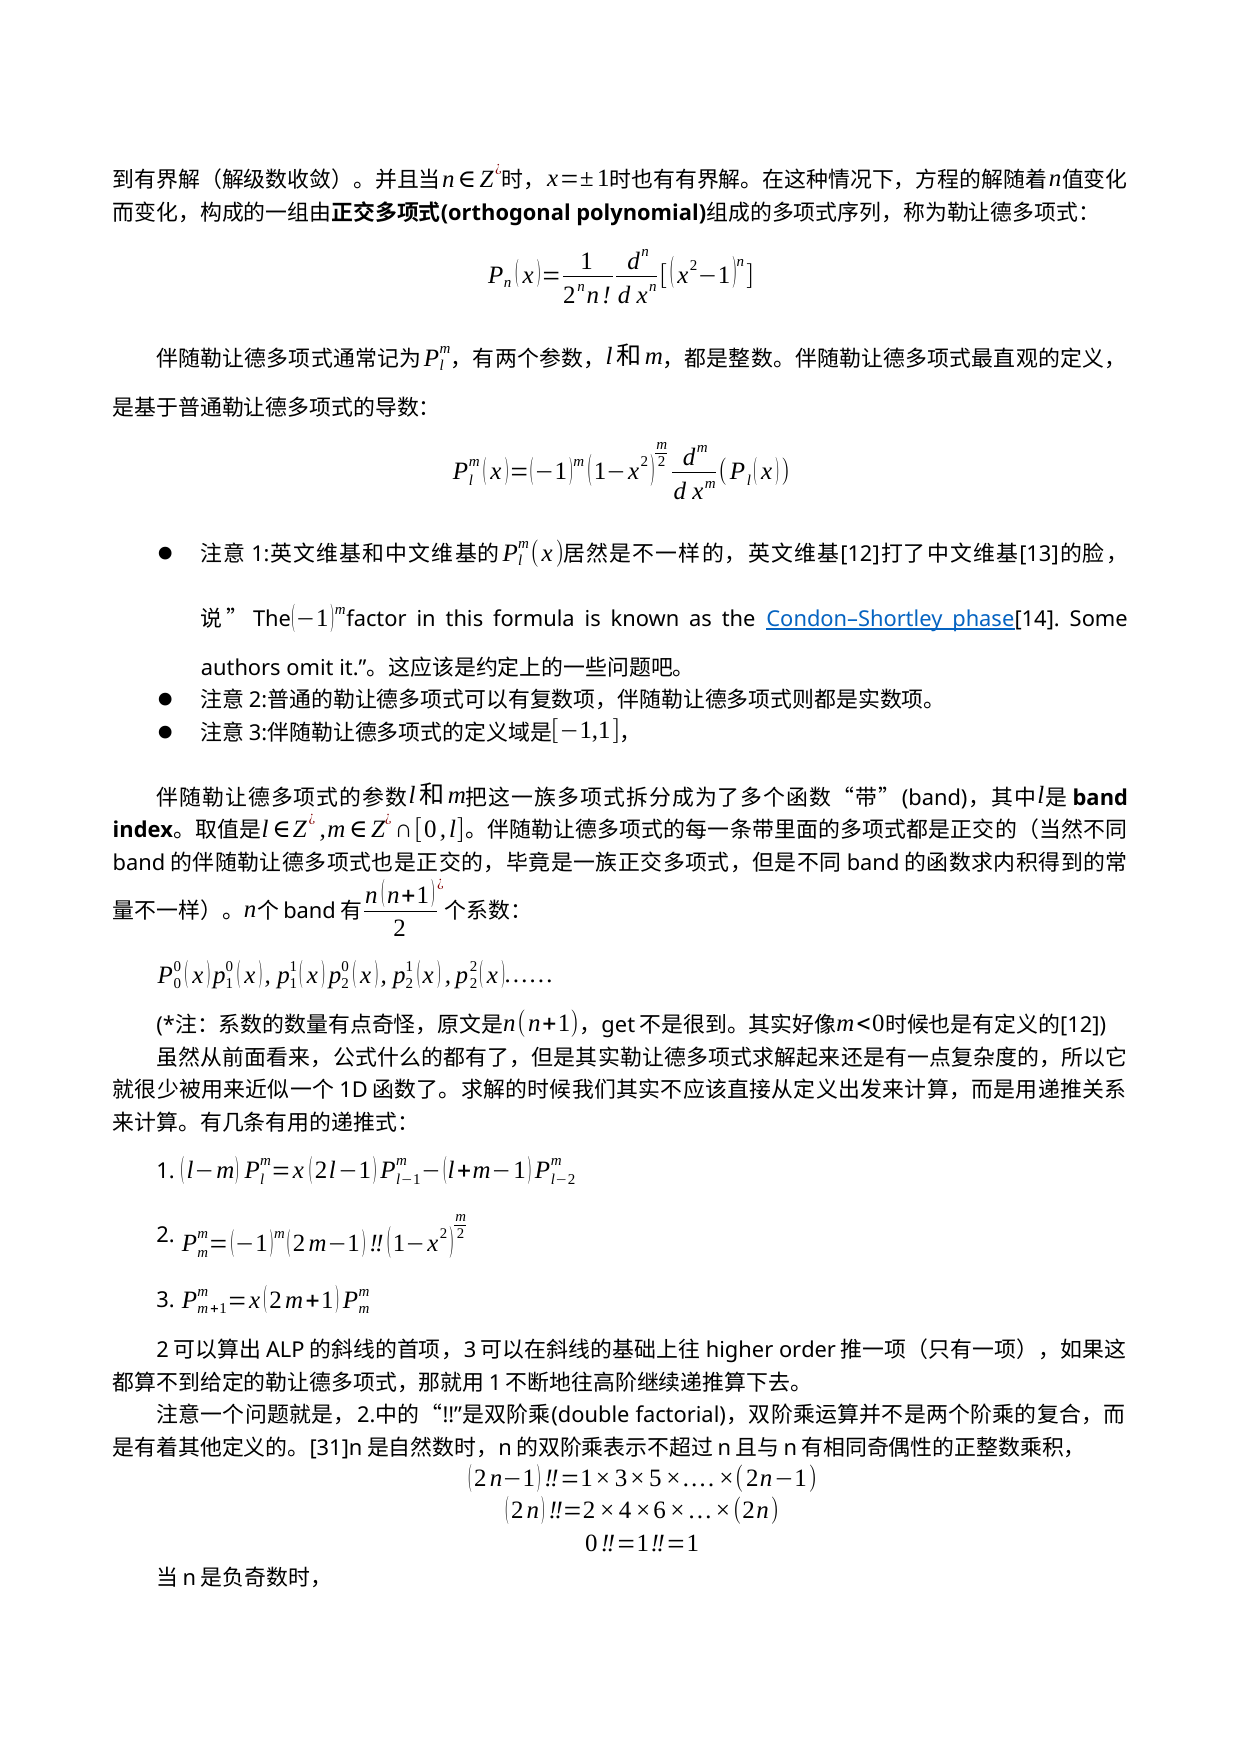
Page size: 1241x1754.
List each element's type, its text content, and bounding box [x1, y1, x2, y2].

text 2. [112, 1202, 1128, 1267]
list 注意2:普通的勒让德多项式可以有复数项，伴随勒让德多项式则都是实数项。 [157, 682, 1128, 714]
list 注意1:英文维基和中文维基的居然是不一样的，英文维基[12]打了中文维基[13]的脸，说”Thefactor in this formula is known as the Condon–Shortley phase[14]. Some authors omit it.”。这应该是约定上的一些问题吧。 [157, 519, 1128, 682]
text 3. [112, 1267, 1128, 1332]
text 虽然从前面看来，公式什么的都有了，但是其实勒让德多项式求解起来还是有一点复杂度的，所以它就很少被用来近似一个1D函数了。求解的时候我们其实不应该直接从定义出发来计算，而是用递推关系来计算。有几条有用的递推式： [112, 1039, 1128, 1137]
text 伴随勒让德多项式通常记为，有两个参数，，都是整数。伴随勒让德多项式最直观的定义，是基于普通勒让德多项式的导数： [112, 324, 1128, 422]
text (*注：系数的数量有点奇怪，原文是，get不是很到。其实好像时候也是有定义的[12]) [112, 1007, 1128, 1039]
text 伴随勒让德多项式的参数把这一族多项式拆分成为了多个函数“带”(band)，其中是band index。取值是。伴随勒让德多项式的每一条带里面的多项式都是正交的（当然不同band的伴随勒让德多项式也是正交的，毕竟是一族正交多项式，但是不同band的函数求内积得到的常量不一样）。个band有个系数： [112, 779, 1128, 942]
text 2可以算出ALP的斜线的首项，3可以在斜线的基础上往higher order推一项（只有一项），如果这都算不到给定的勒让德多项式，那就用1不断地往高阶继续递推算下去。 [112, 1332, 1128, 1397]
text 当n是负奇数时， [112, 1559, 1128, 1592]
list 注意3:伴随勒让德多项式的定义域是， [157, 714, 1128, 747]
text 1. [112, 1137, 1128, 1202]
text 注意一个问题就是，2.中的“!!”是双阶乘(double factorial)，双阶乘运算并不是两个阶乘的复合，而是有着其他定义的。[31]n是自然数时，n的双阶乘表示不超过n且与n有相同奇偶性的正整数乘积， [112, 1397, 1128, 1462]
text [112, 162, 1128, 227]
